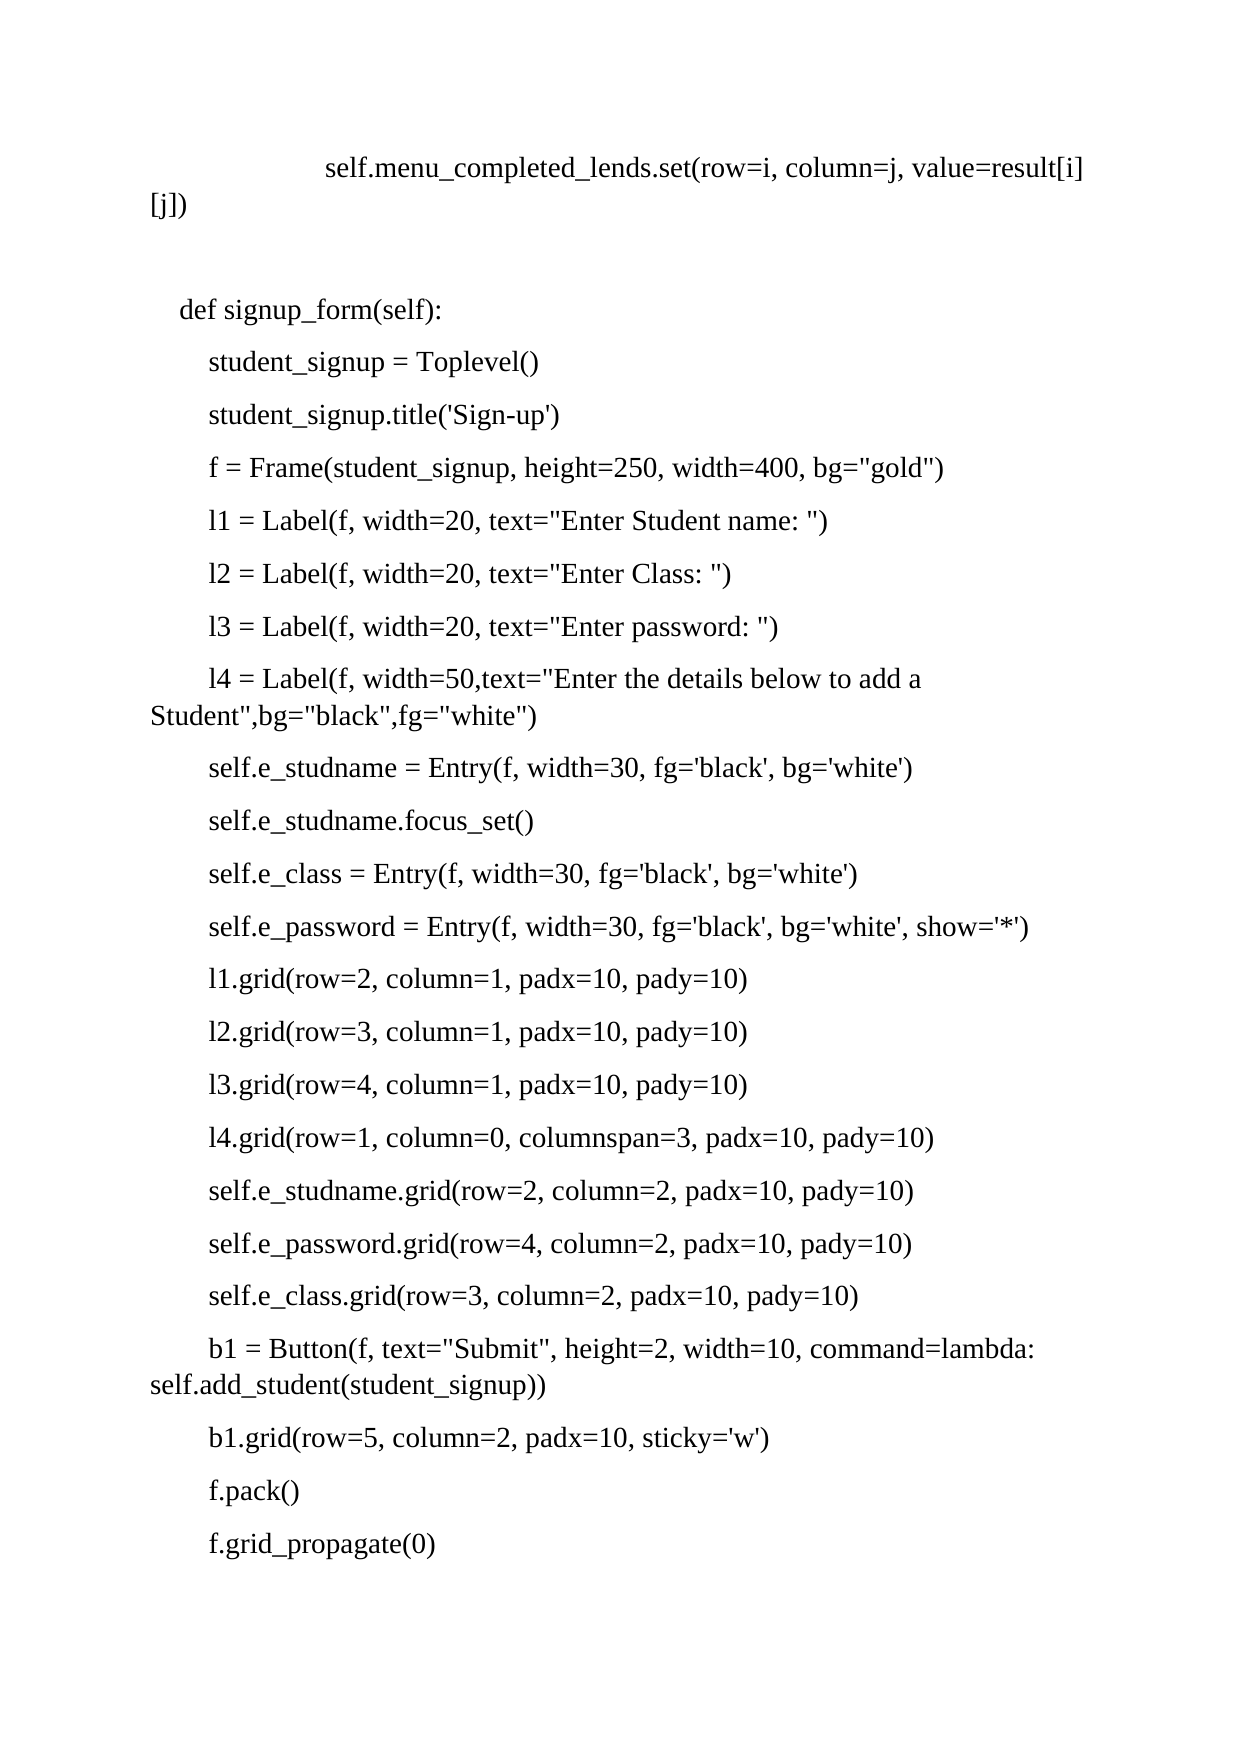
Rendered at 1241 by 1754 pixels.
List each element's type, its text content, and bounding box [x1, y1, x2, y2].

text l1.grid(row=2, column=1, padx=10, pady=10) [150, 962, 1090, 995]
text student_signup = Toplevel() [150, 344, 1090, 378]
text l1 = Label(f, width=20, text="Enter Student name: ") [150, 503, 1090, 537]
text student_signup.title('Sign-up') [150, 397, 1090, 431]
text l3.grid(row=4, column=1, padx=10, pady=10) [150, 1067, 1090, 1101]
text self.e_studname = Entry(f, width=30, fg='black', bg='white') [150, 750, 1090, 784]
text l2.grid(row=3, column=1, padx=10, pady=10) [150, 1014, 1090, 1048]
text l2 = Label(f, width=20, text="Enter Class: ") [150, 556, 1090, 589]
text self.e_class = Entry(f, width=30, fg='black', bg='white') [150, 856, 1090, 889]
text self.e_studname.grid(row=2, column=2, padx=10, pady=10) [150, 1173, 1090, 1206]
text self.e_class.grid(row=3, column=2, padx=10, pady=10) [150, 1278, 1090, 1312]
text def signup_form(self): [150, 292, 1090, 325]
text l4.grid(row=1, column=0, columnspan=3, padx=10, pady=10) [150, 1120, 1090, 1154]
text b1.grid(row=5, column=2, padx=10, sticky='w') [150, 1420, 1090, 1454]
text l3 = Label(f, width=20, text="Enter password: ") [150, 609, 1090, 642]
text f.grid_propagate(0) [150, 1526, 1090, 1559]
text f.pack() [150, 1473, 1090, 1507]
text self.e_password = Entry(f, width=30, fg='black', bg='white', show='*') [150, 909, 1090, 942]
text self.e_studname.focus_set() [150, 803, 1090, 837]
text self.e_password.grid(row=4, column=2, padx=10, pady=10) [150, 1226, 1090, 1259]
text l4 = Label(f, width=50,text="Enter the details below to add a Student",bg="black",fg="white") [150, 661, 1090, 731]
text self.menu_completed_lends.set(row=i, column=j, value=result[i][j]) [150, 150, 1090, 220]
text b1 = Button(f, text="Submit", height=2, width=10, command=lambda: self.add_student(student_signup)) [150, 1331, 1090, 1401]
text f = Frame(student_signup, height=250, width=400, bg="gold") [150, 450, 1090, 484]
